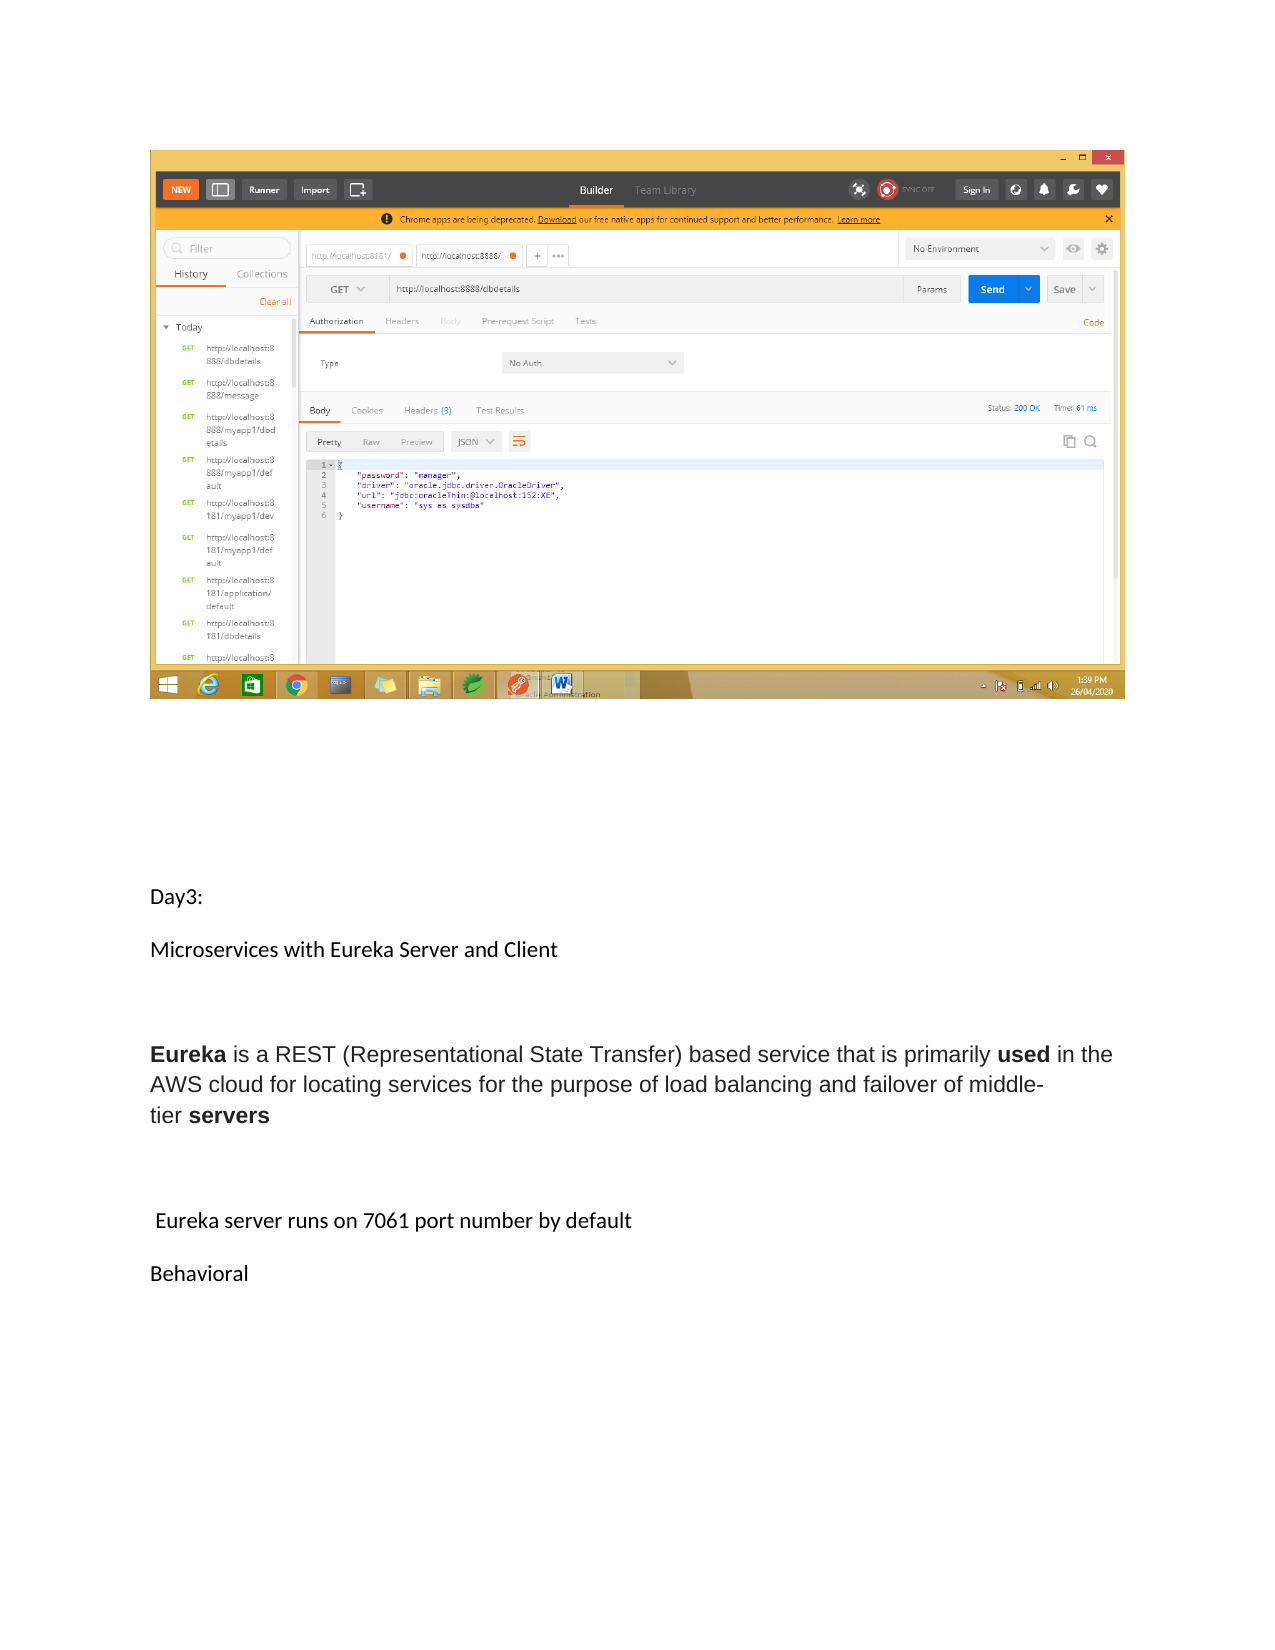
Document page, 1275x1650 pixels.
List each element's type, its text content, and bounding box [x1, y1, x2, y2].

text Day3: [150, 882, 1125, 910]
picture [150, 150, 1125, 699]
text Eureka is a REST (Representational State Transfer) based service that is primarily used in the AWS cloud for locating services for the purpose of load balancing and failover of middle-tier servers [150, 1041, 1125, 1128]
text Microservices with Eureka Server and Client [150, 935, 1125, 963]
text Behavioral [150, 1259, 1125, 1287]
text Eureka server runs on 7061 port number by default [150, 1206, 1125, 1234]
